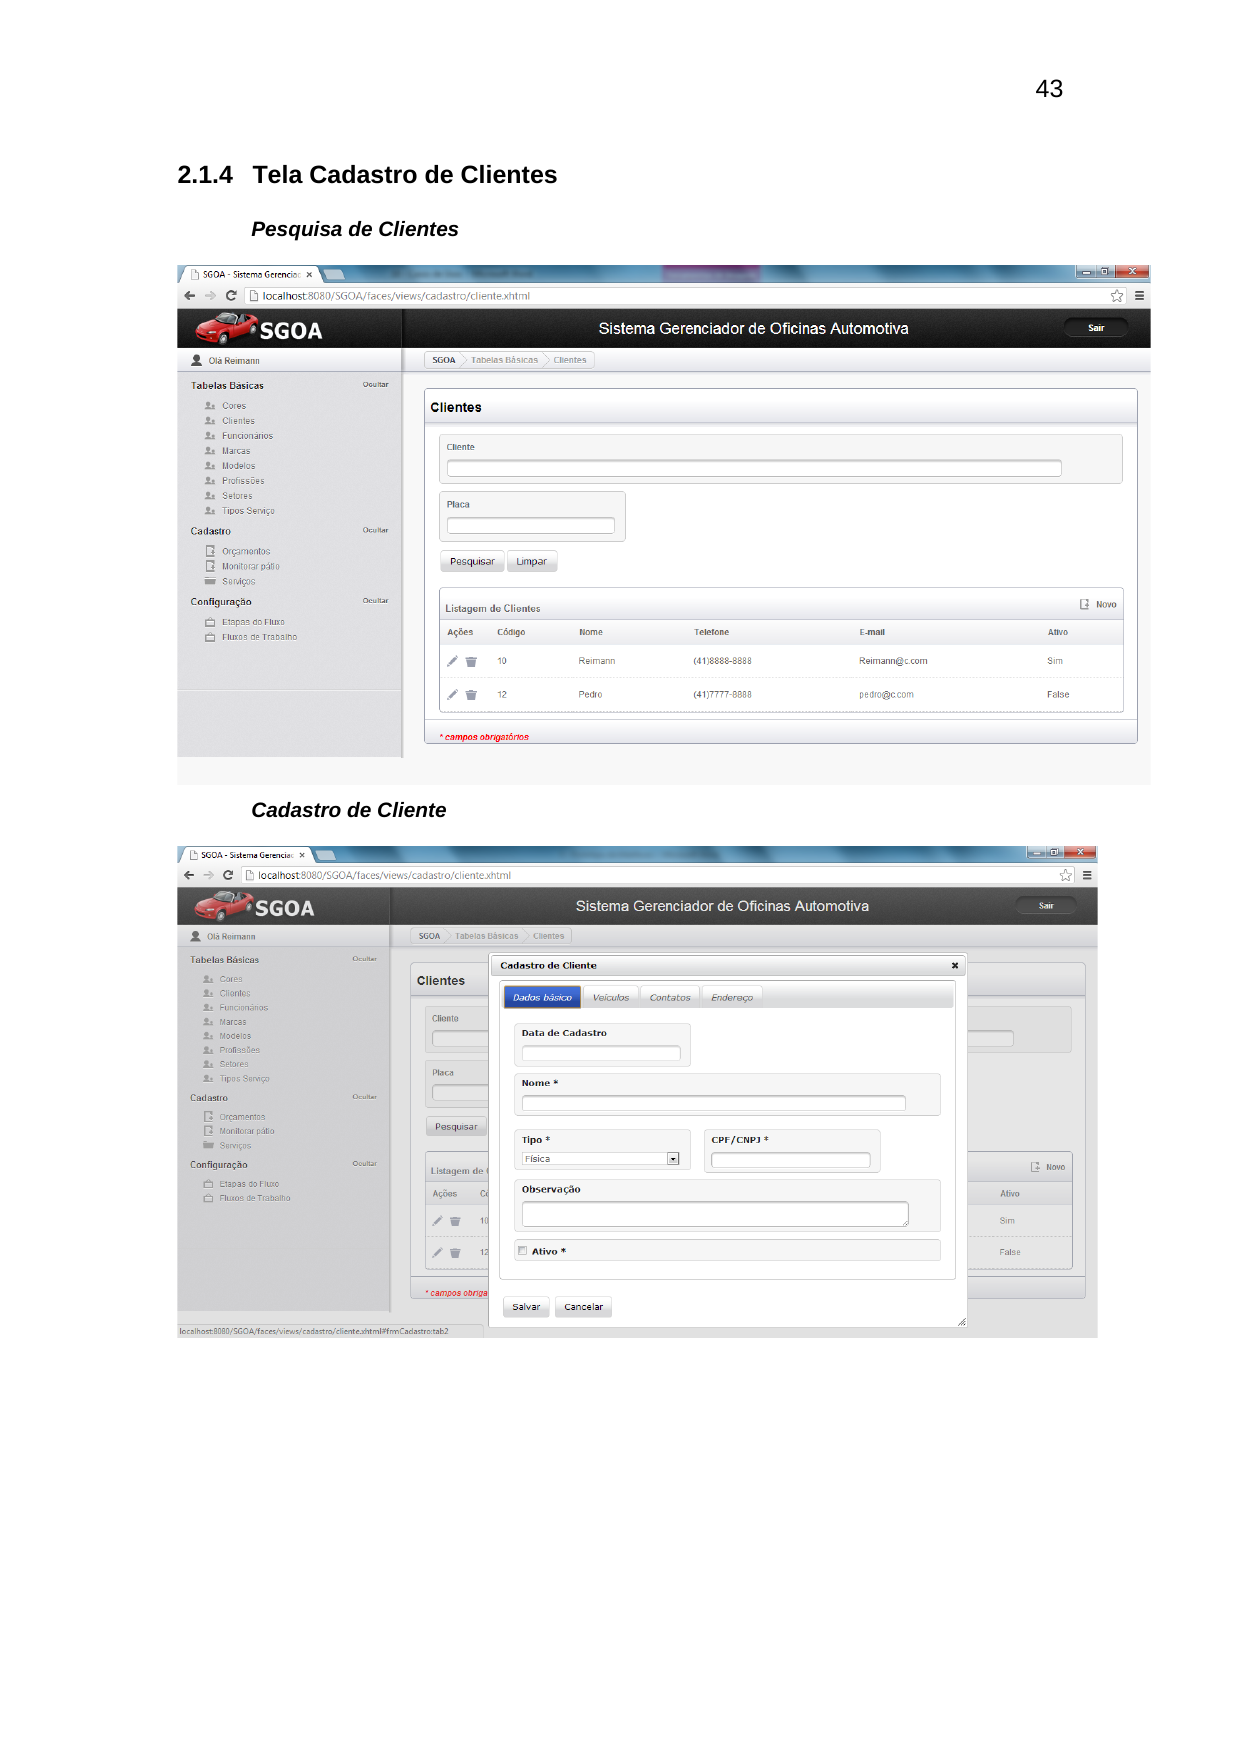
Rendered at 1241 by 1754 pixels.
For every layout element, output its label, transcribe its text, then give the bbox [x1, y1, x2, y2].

list Cadastro de Cliente [177, 797, 1063, 822]
picture [177, 846, 1098, 1338]
text Tela Cadastro de Clientes [177, 160, 1063, 189]
picture [177, 265, 1151, 785]
list Pesquisa de Clientes [177, 216, 1063, 241]
